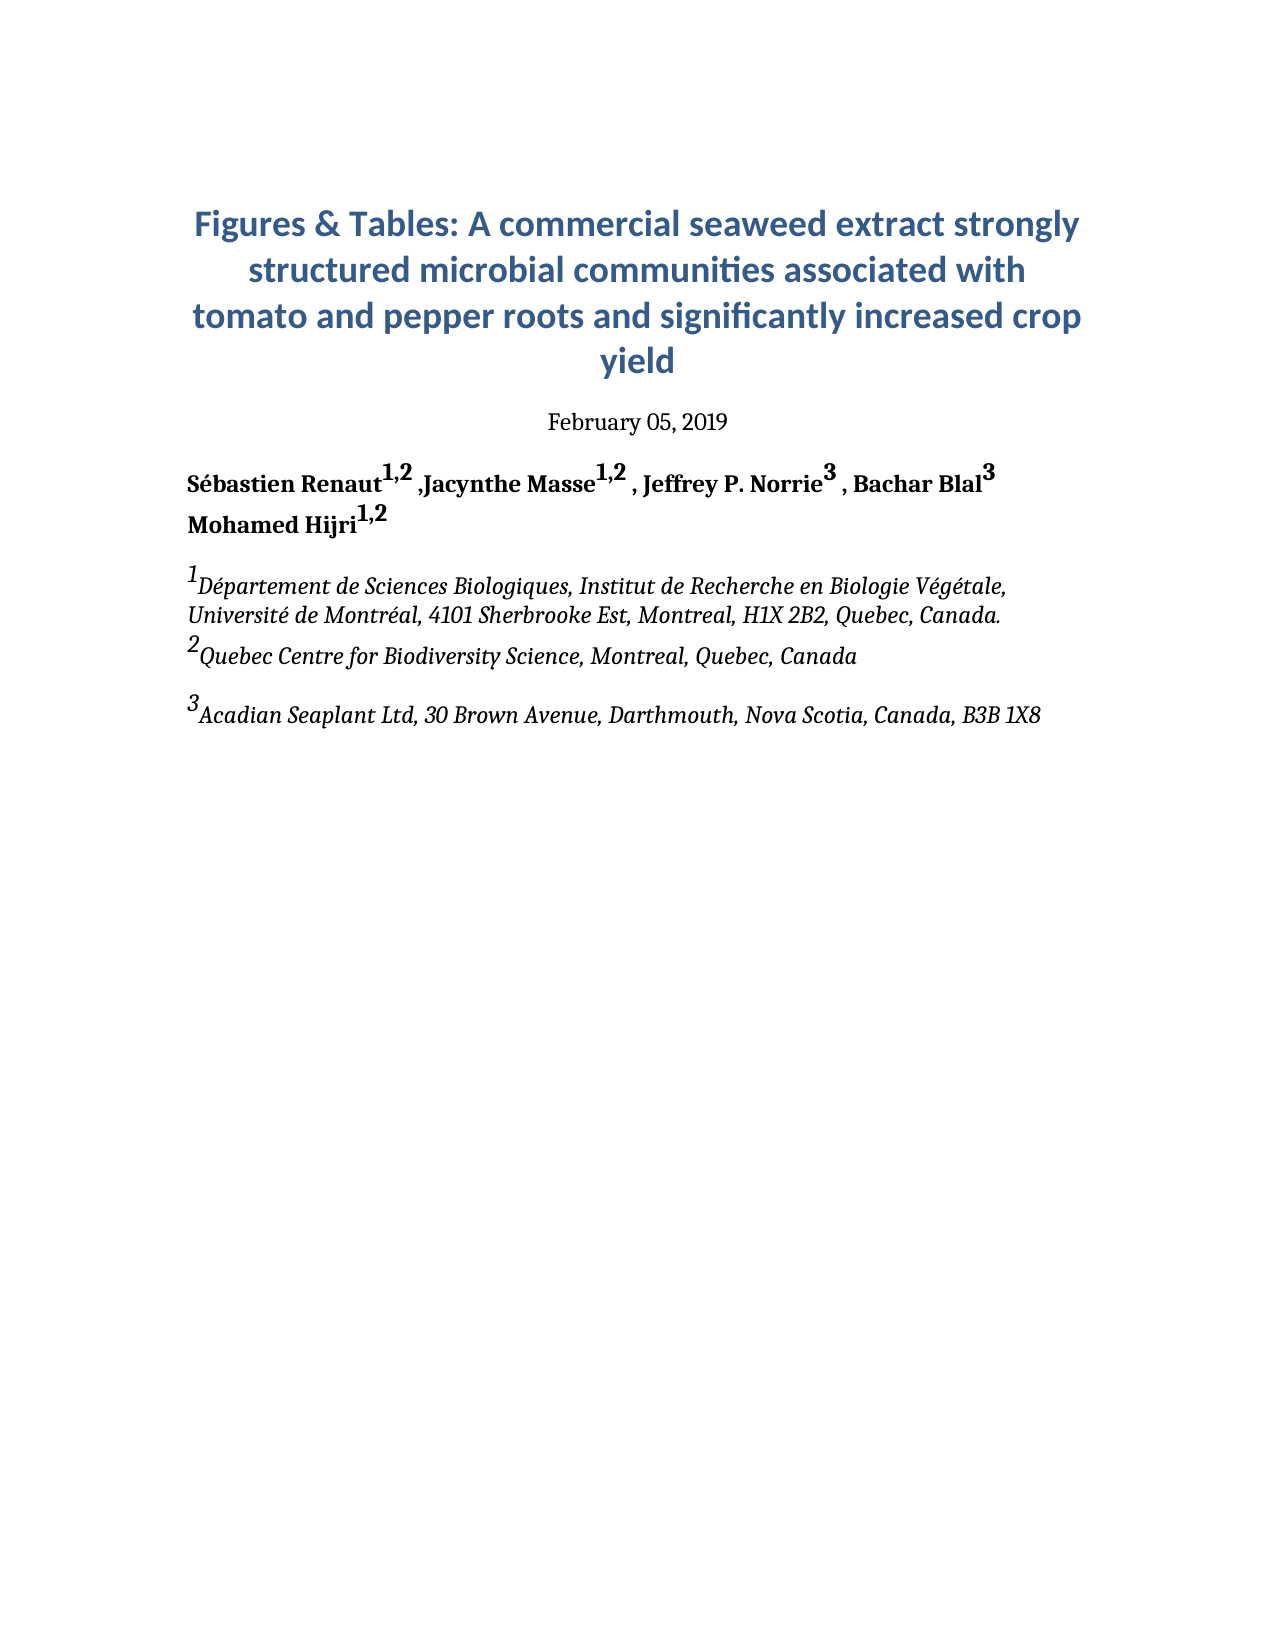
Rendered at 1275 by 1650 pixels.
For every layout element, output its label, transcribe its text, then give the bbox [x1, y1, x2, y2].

text 3Acadian Seaplant Ltd, 30 Brown Avenue, Darthmouth, Nova Scotia, Canada, B3B 1X8 [187, 689, 1087, 730]
title Figures & Tables: A commercial seaweed extract strongly structured microbial communities associated with tomato and pepper roots and significantly increased crop yield [187, 200, 1087, 383]
text 1Département de Sciences Biologiques, Institut de Recherche en Biologie Végétale, Université de Montréal, 4101 Sherbrooke Est, Montreal, H1X 2B2, Quebec, Canada. 2Quebec Centre for Biodiversity Science, Montreal, Quebec, Canada [187, 560, 1087, 670]
text Sébastien Renaut1,2 ,Jacynthe Masse1,2 , Jeffrey P. Norrie3 , Bachar Blal3 Mohamed Hijri1,2 [187, 458, 1087, 539]
text February 05, 2019 [187, 408, 1087, 437]
